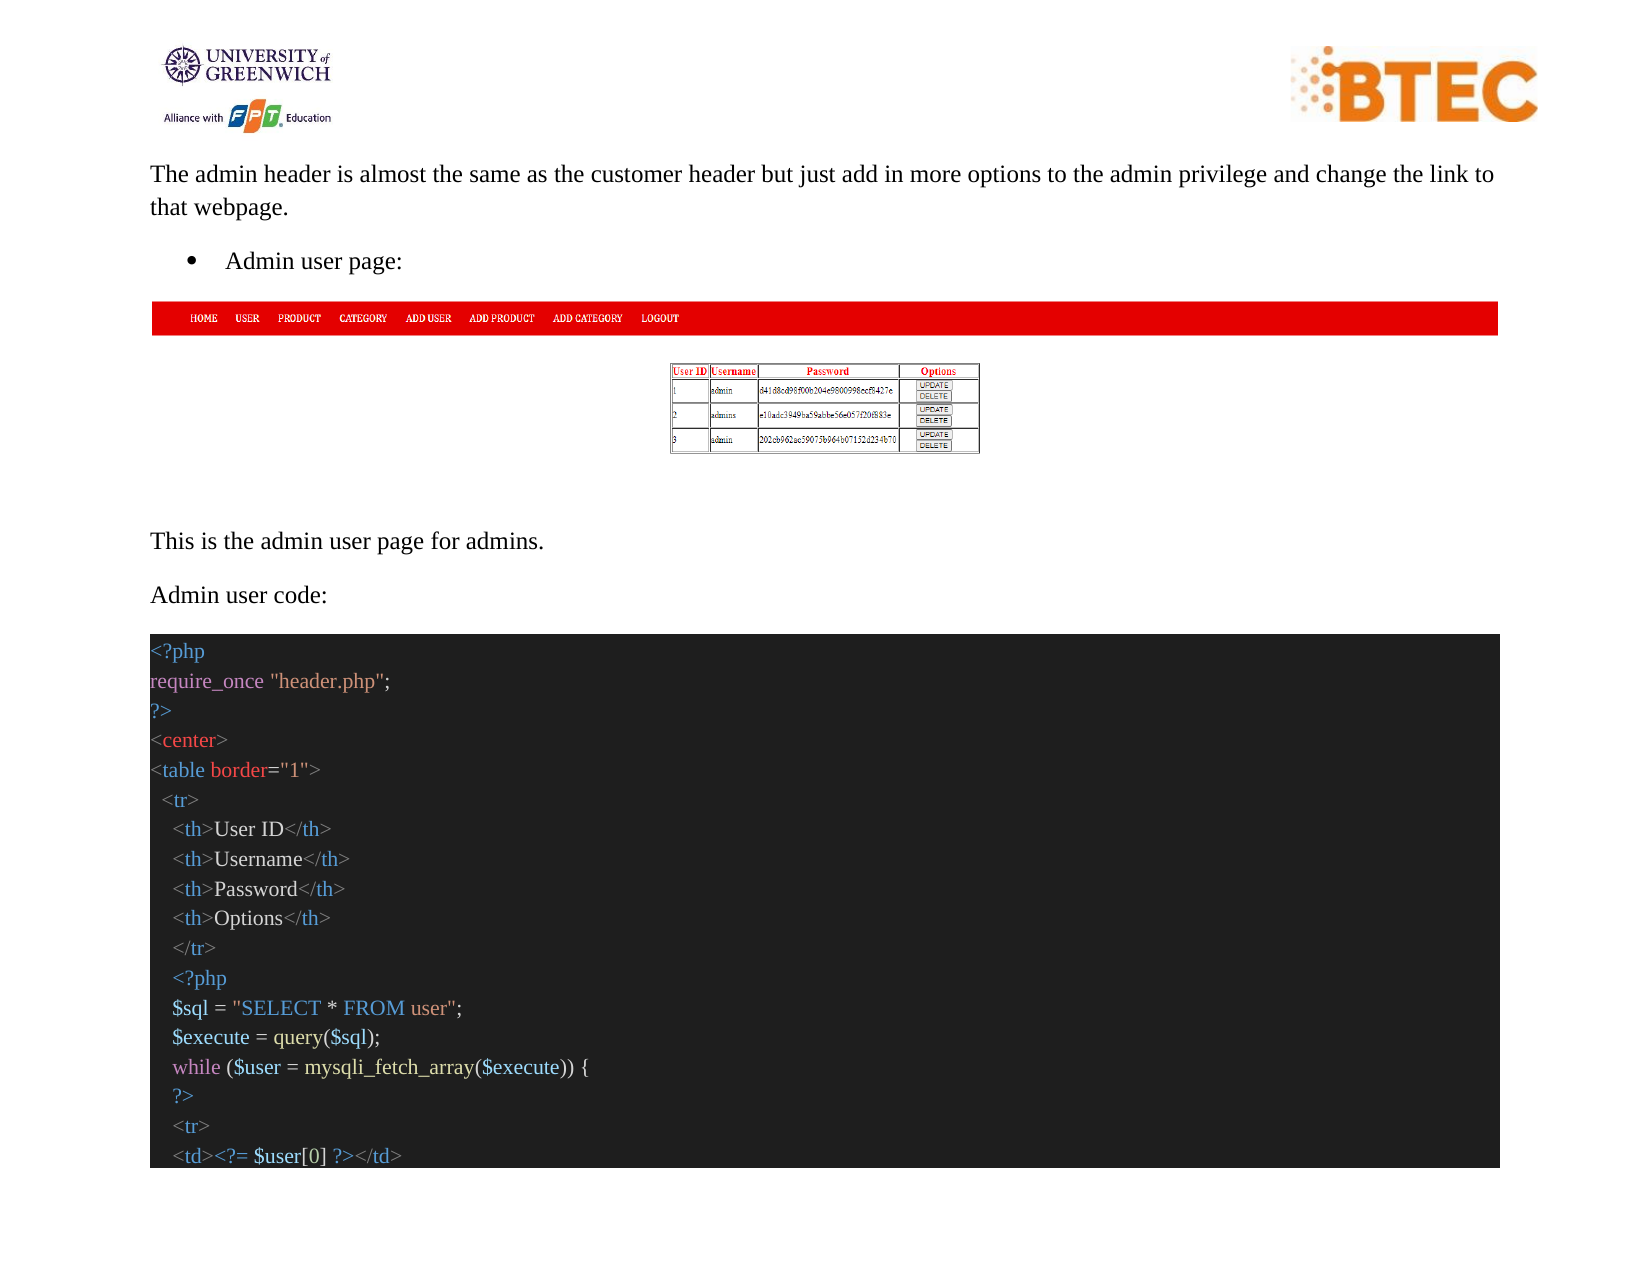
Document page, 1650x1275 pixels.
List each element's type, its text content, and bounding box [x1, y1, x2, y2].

text <td><?= $user[0] ?></td> [150, 1138, 1500, 1168]
text <center> [150, 723, 1500, 752]
text Admin user code: [150, 580, 1500, 609]
text <tr> [150, 1109, 1500, 1138]
text $sql = "SELECT * FROM user"; [150, 990, 1500, 1020]
text <tr> [150, 782, 1500, 812]
text <th>Password</th> [150, 871, 1500, 901]
text This is the admin user page for admins. [150, 526, 1500, 555]
text <?php [150, 960, 1500, 990]
text </tr> [150, 931, 1500, 960]
text <th>Username</th> [150, 842, 1500, 871]
text The admin header is almost the same as the customer header but just add in more options to the admin privilege and change the link to that webpage. [150, 159, 1500, 221]
text $execute = query($sql); [150, 1020, 1500, 1049]
picture [150, 32, 343, 144]
text ?> [150, 693, 1500, 723]
text <th>Options</th> [150, 901, 1500, 931]
text <table border="1"> [150, 752, 1500, 782]
text <th>User ID</th> [150, 812, 1500, 842]
text <?php [150, 634, 1500, 663]
list Admin user page: [187, 246, 1500, 275]
text ?> [150, 1079, 1500, 1109]
text require_once "header.php"; [150, 663, 1500, 693]
text while ($user = mysqli_fetch_array($execute)) { [150, 1049, 1500, 1079]
picture [1290, 46, 1538, 122]
